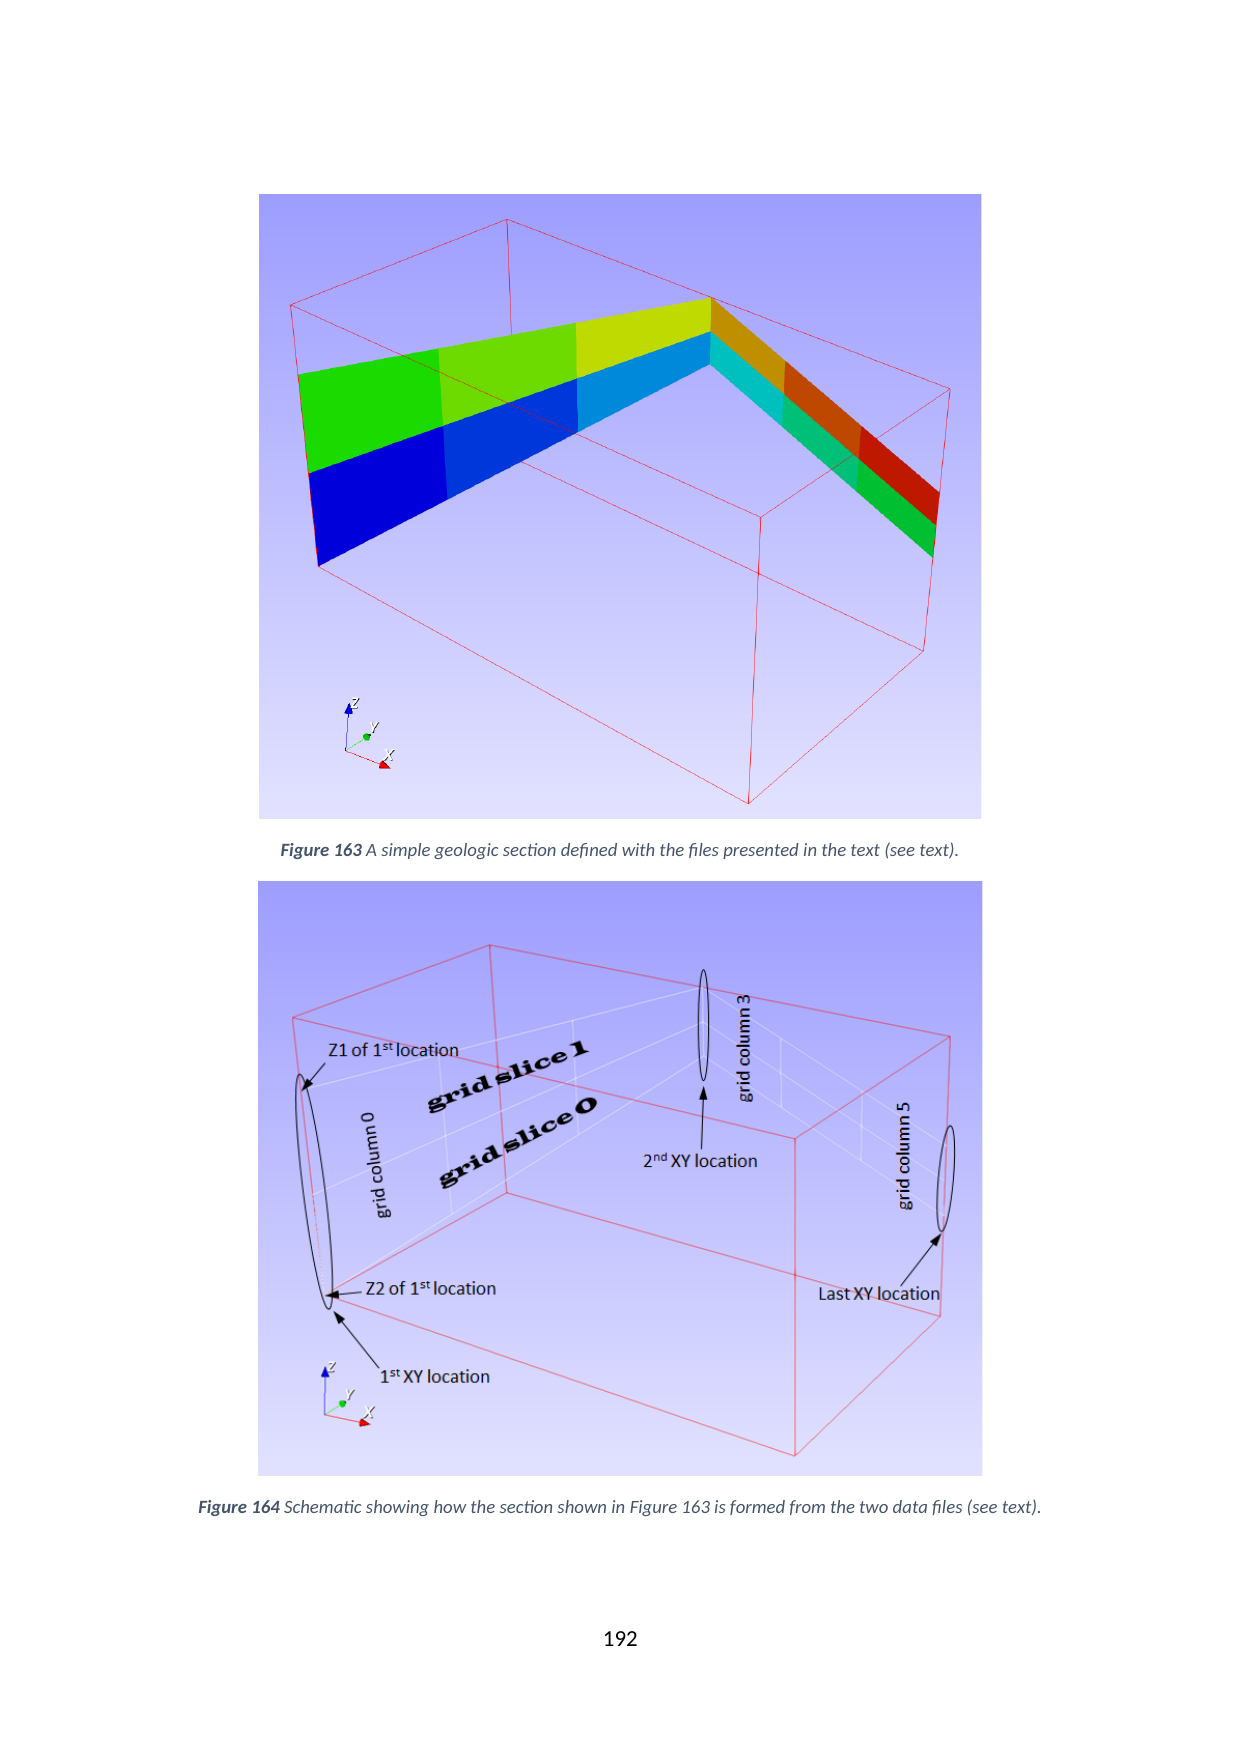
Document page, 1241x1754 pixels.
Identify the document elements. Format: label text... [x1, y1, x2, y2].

text Figure 163 A simple geologic section defined with the files presented in the text (see text). [177, 838, 1063, 861]
text Figure 164 Schematic showing how the section shown in Figure 163 is formed from the two data files (see text). [177, 1495, 1063, 1518]
picture [259, 194, 982, 819]
picture [258, 881, 983, 1476]
